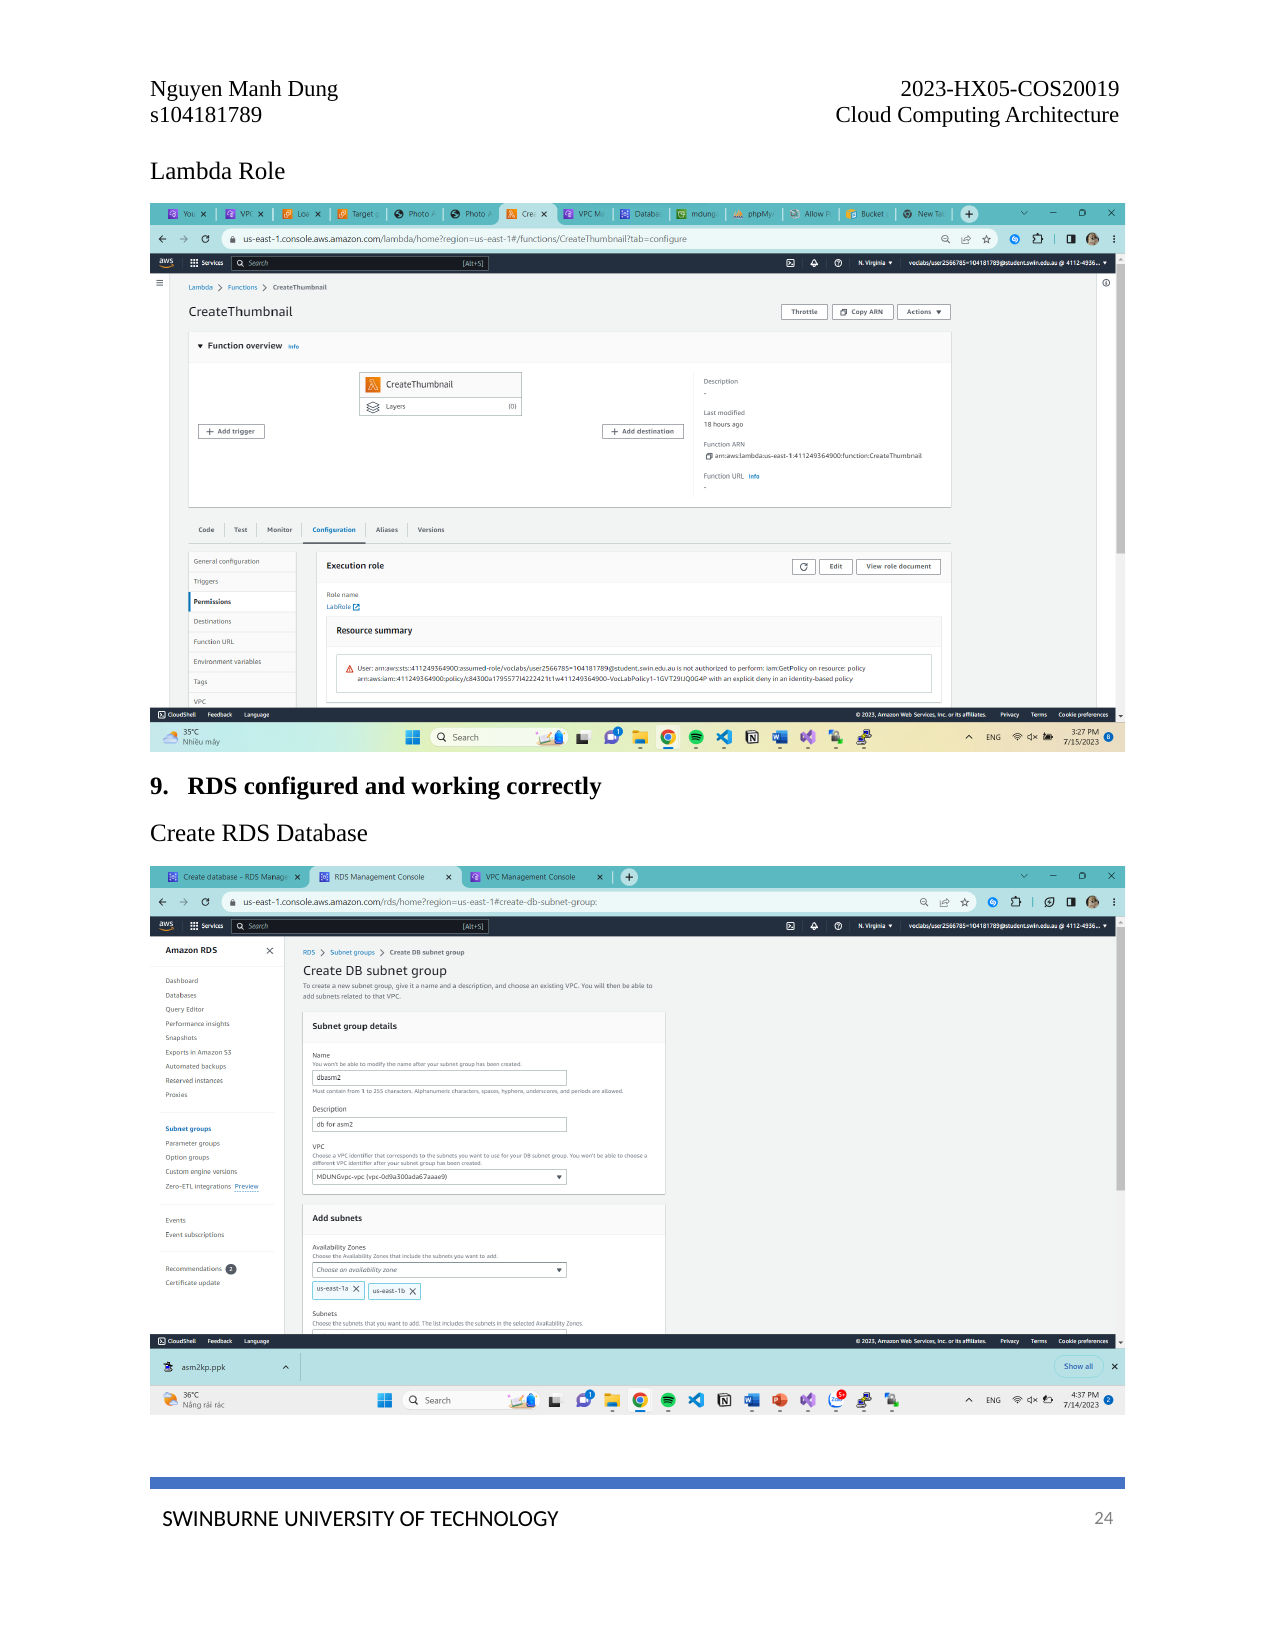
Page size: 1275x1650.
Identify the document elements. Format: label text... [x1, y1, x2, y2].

text Create RDS Database [150, 818, 1125, 847]
list RDS configured and working correctly [150, 771, 1125, 799]
picture [150, 866, 1125, 1415]
text Lambda Role [150, 156, 1125, 184]
picture [150, 203, 1125, 752]
